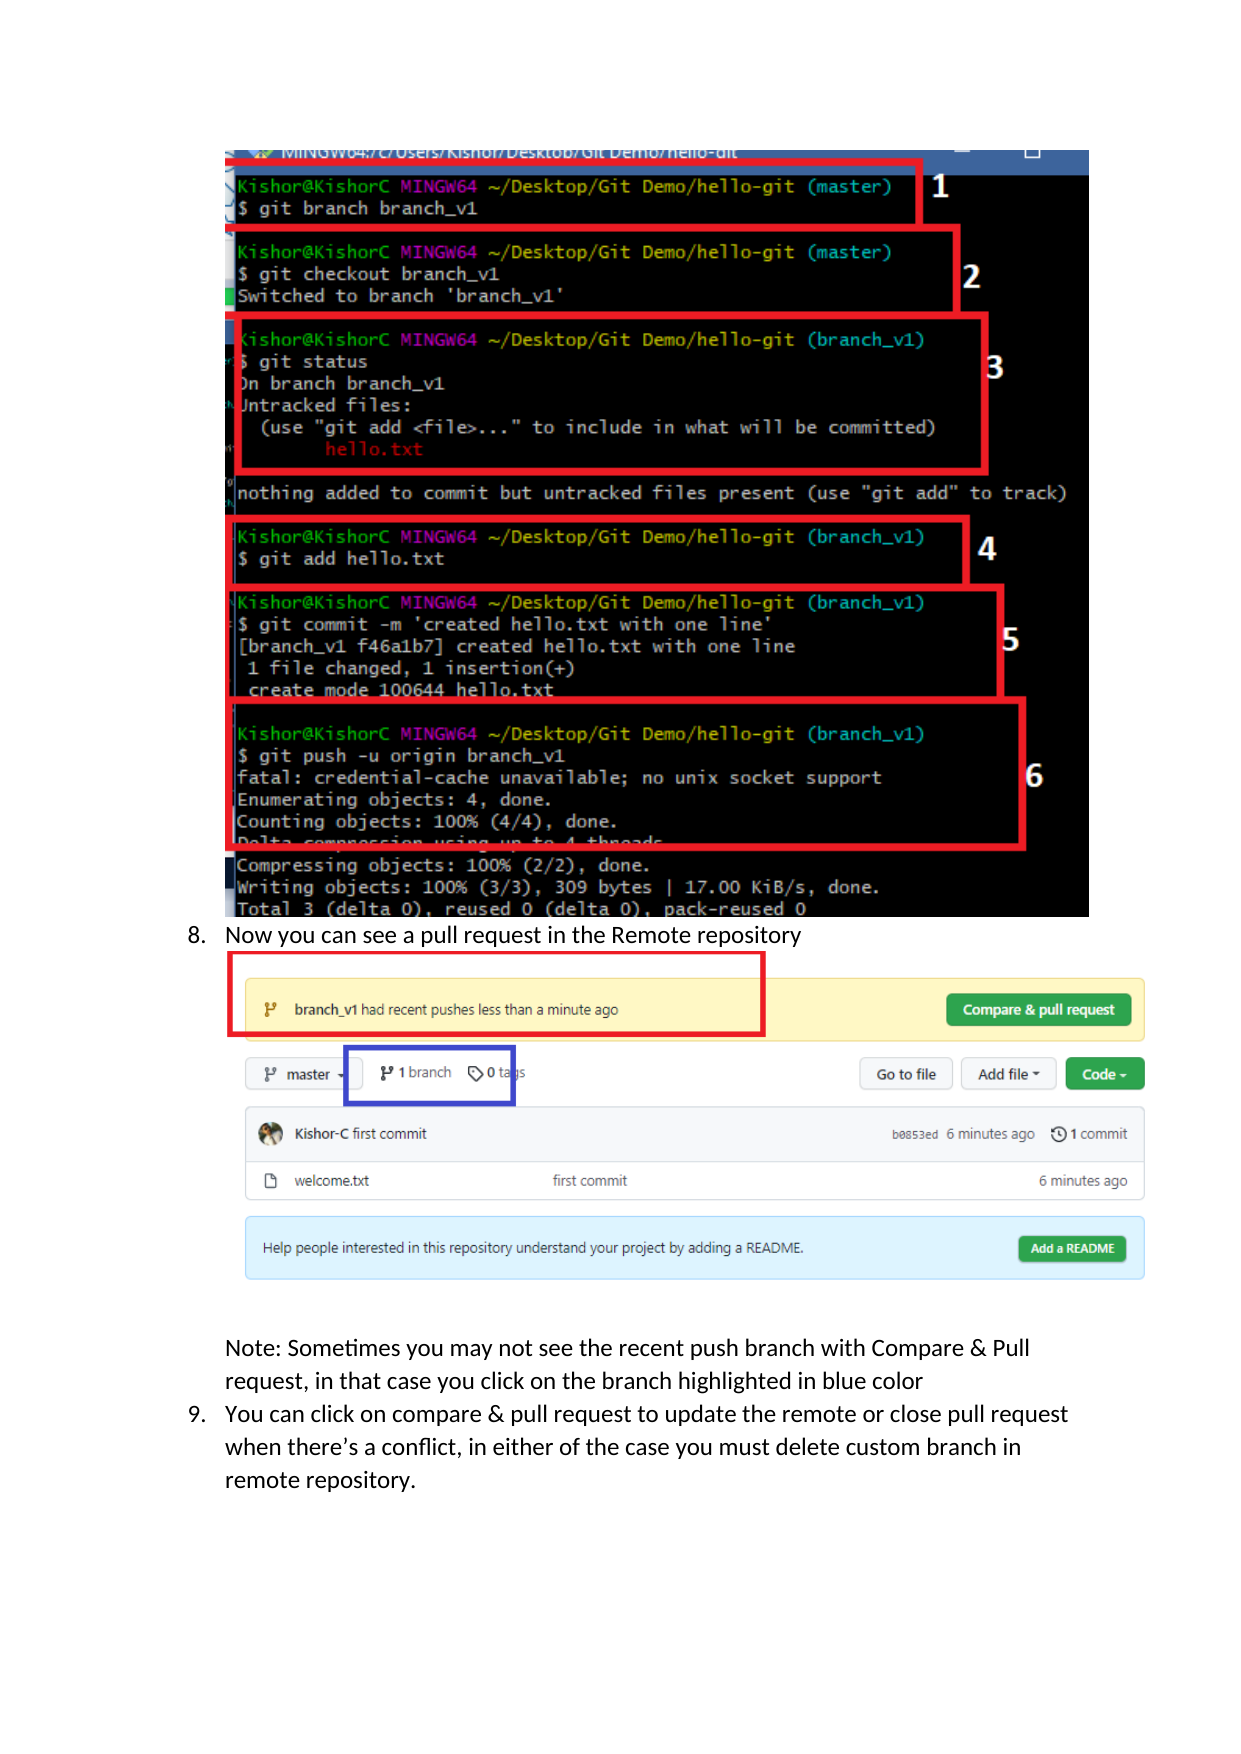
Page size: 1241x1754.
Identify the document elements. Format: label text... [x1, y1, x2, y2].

picture [225, 150, 1089, 917]
list You can click on compare & pull request to update the remote or close pull request when there’s a conflict, in either of the case you must delete custom branch in remote repository. [187, 1398, 1090, 1494]
list Note: Sometimes you may not see the recent push branch with Compare & Pull request, in that case you click on the branch highlighted in blue color [225, 1332, 1090, 1396]
list Now you can see a pull request in the Remote repository [187, 919, 1090, 949]
picture [225, 951, 1165, 1330]
